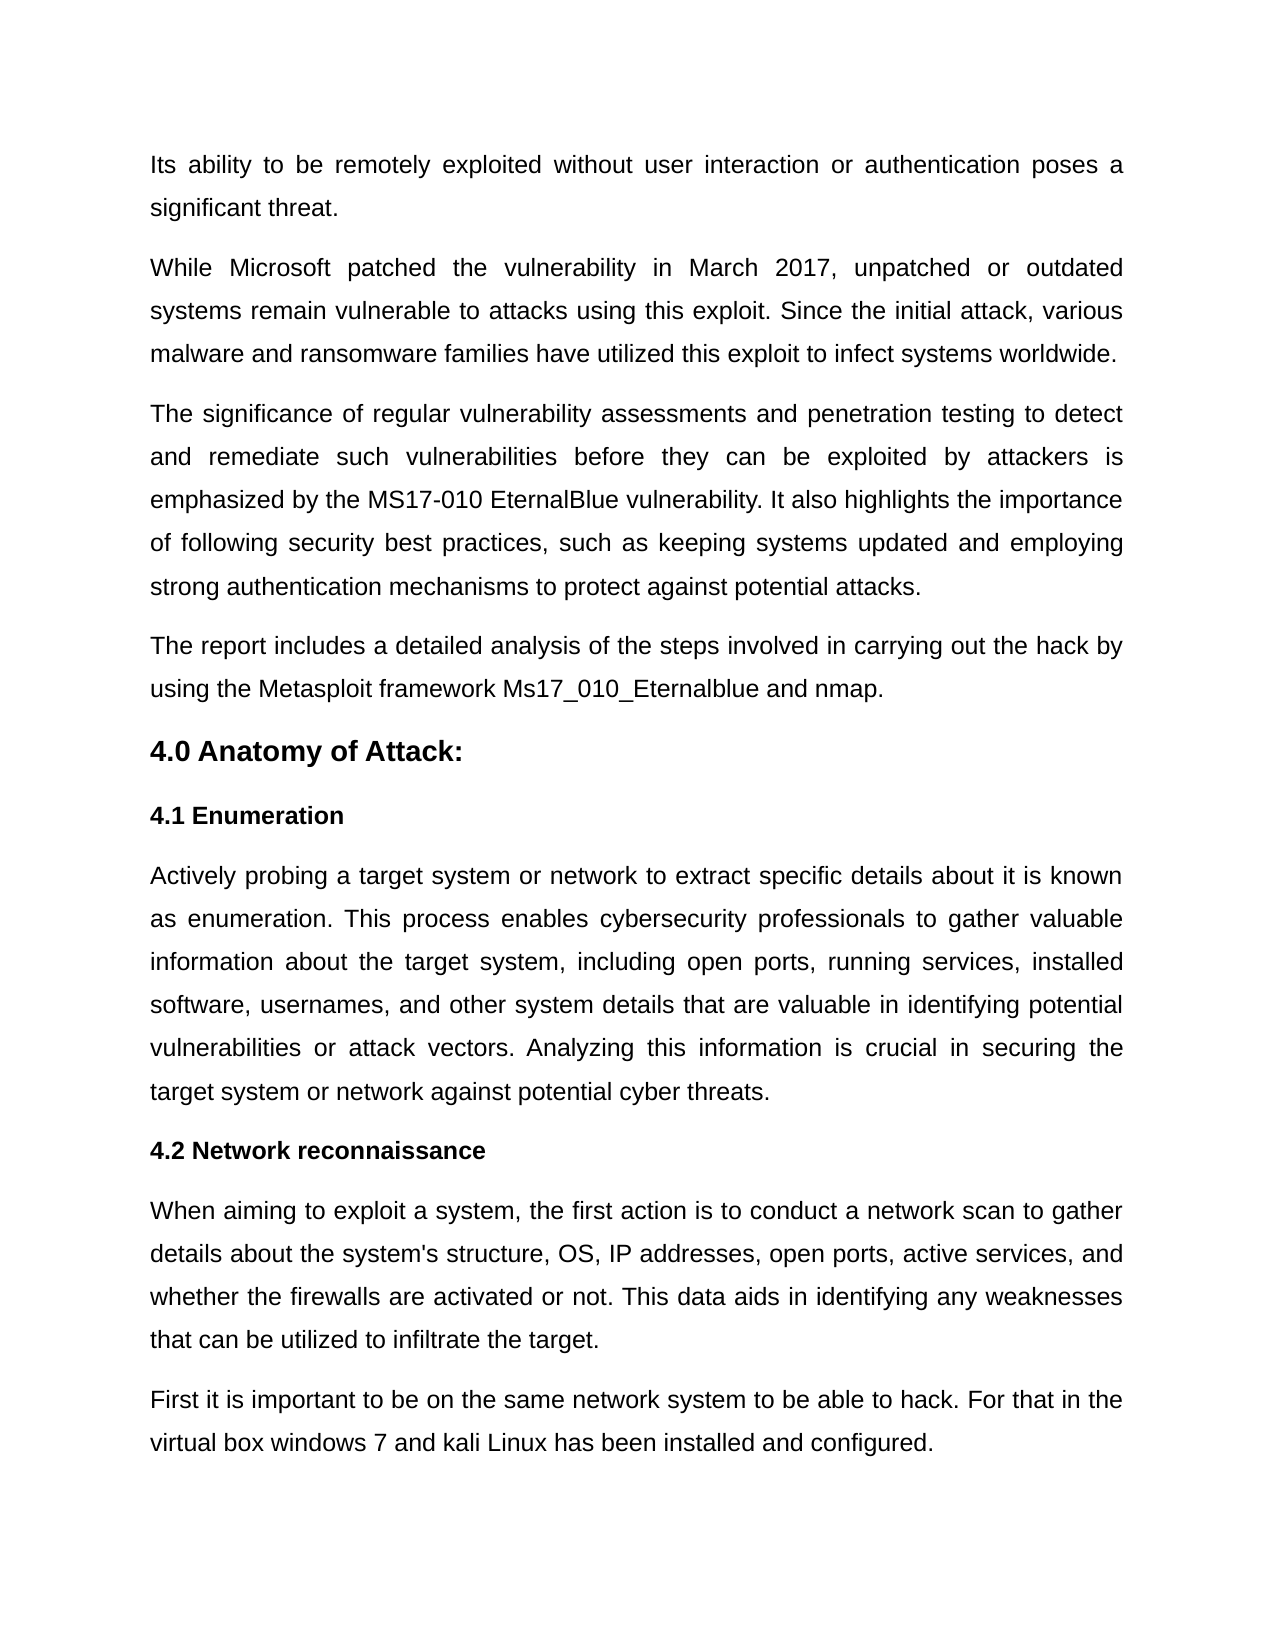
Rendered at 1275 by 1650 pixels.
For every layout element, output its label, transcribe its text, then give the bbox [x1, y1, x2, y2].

text 4.0 Anatomy of Attack: [150, 734, 1125, 768]
text 4.2 Network reconnaissance [150, 1136, 1125, 1165]
text The significance of regular vulnerability assessments and penetration testing to detect and remediate such vulnerabilities before they can be exploited by attackers is emphasized by the MS17-010 EternalBlue vulnerability. It also highlights the importance of following security best practices, such as keeping systems updated and employing strong authentication mechanisms to protect against potential attacks. [150, 399, 1125, 600]
text When aiming to exploit a system, the first action is to conduct a network scan to gather details about the system's structure, OS, IP addresses, open ports, active services, and whether the firewalls are activated or not. This data aids in identifying any weaknesses that can be utilized to infiltrate the target. [150, 1196, 1125, 1354]
text The report includes a detailed analysis of the steps involved in carrying out the hack by using the Metasploit framework Ms17_010_Eternalblue and nmap. [150, 631, 1125, 703]
text First it is important to be on the same network system to be able to hack. For that in the virtual box windows 7 and kali Linux has been installed and configured. [150, 1385, 1125, 1457]
text While Microsoft patched the vulnerability in March 2017, unpatched or outdated systems remain vulnerable to attacks using this exploit. Since the initial attack, various malware and ransomware families have utilized this exploit to infect systems worldwide. [150, 253, 1125, 368]
text 4.1 Enumeration [150, 801, 1125, 830]
text Actively probing a target system or network to extract specific details about it is known as enumeration. This process enables cybersecurity professionals to gather valuable information about the target system, including open ports, running services, installed software, usernames, and other system details that are valuable in identifying potential vulnerabilities or attack vectors. Analyzing this information is crucial in securing the target system or network against potential cyber threats. [150, 861, 1125, 1105]
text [150, 150, 1125, 222]
